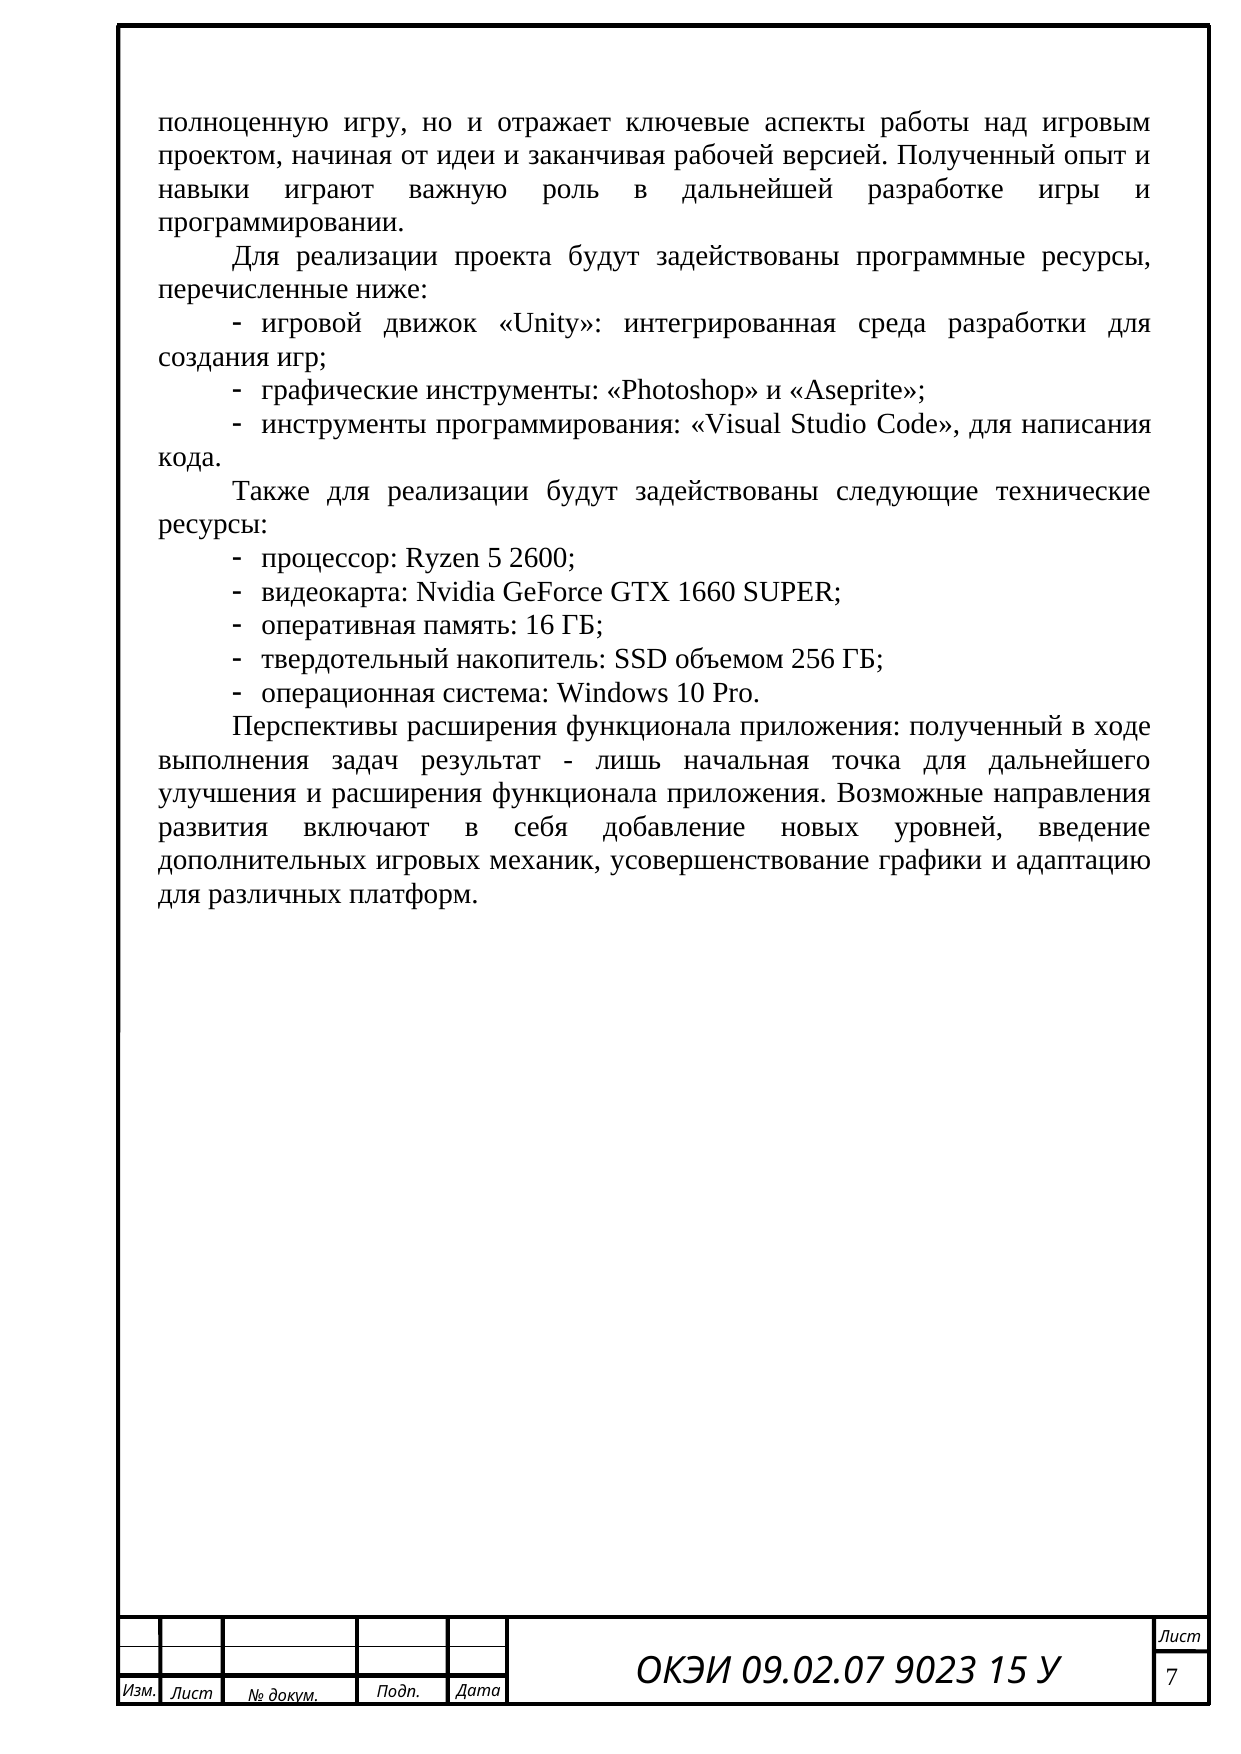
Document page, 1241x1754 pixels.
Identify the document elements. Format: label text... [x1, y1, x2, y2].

text Для реализации проекта будут задействованы программные ресурсы, перечисленные ниже: [187, 238, 1181, 305]
list операционная система: Windows 10 Pro. [187, 675, 1181, 708]
list видеокарта: Nvidia GeForce GTX 1660 SUPER; [187, 574, 1181, 607]
list игровой движок «Unity»: интегрированная среда разработки для создания игр; [187, 305, 1181, 372]
list Также для реализации будут задействованы следующие технические ресурсы: [187, 473, 1181, 540]
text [187, 104, 1181, 238]
list твердотельный накопитель: SSD объемом 256 ГБ; [187, 641, 1181, 675]
list графические инструменты: «Photoshop» и «Aseprite»; [187, 372, 1181, 406]
list процессор: Ryzen 5 2600; [187, 540, 1181, 574]
text Перспективы расширения функционала приложения: полученный в ходе выполнения задач результат - лишь начальная точка для дальнейшего улучшения и расширения функционала приложения. Возможные направления развития включают в себя добавление новых уровней, введение дополнительных игровых механик, усовершенствование графики и адаптацию для различных платформ. [187, 708, 1181, 909]
list инструменты программирования: «Visual Studio Code», для написания кода. [187, 406, 1181, 473]
list оперативная память: 16 ГБ; [187, 607, 1181, 641]
